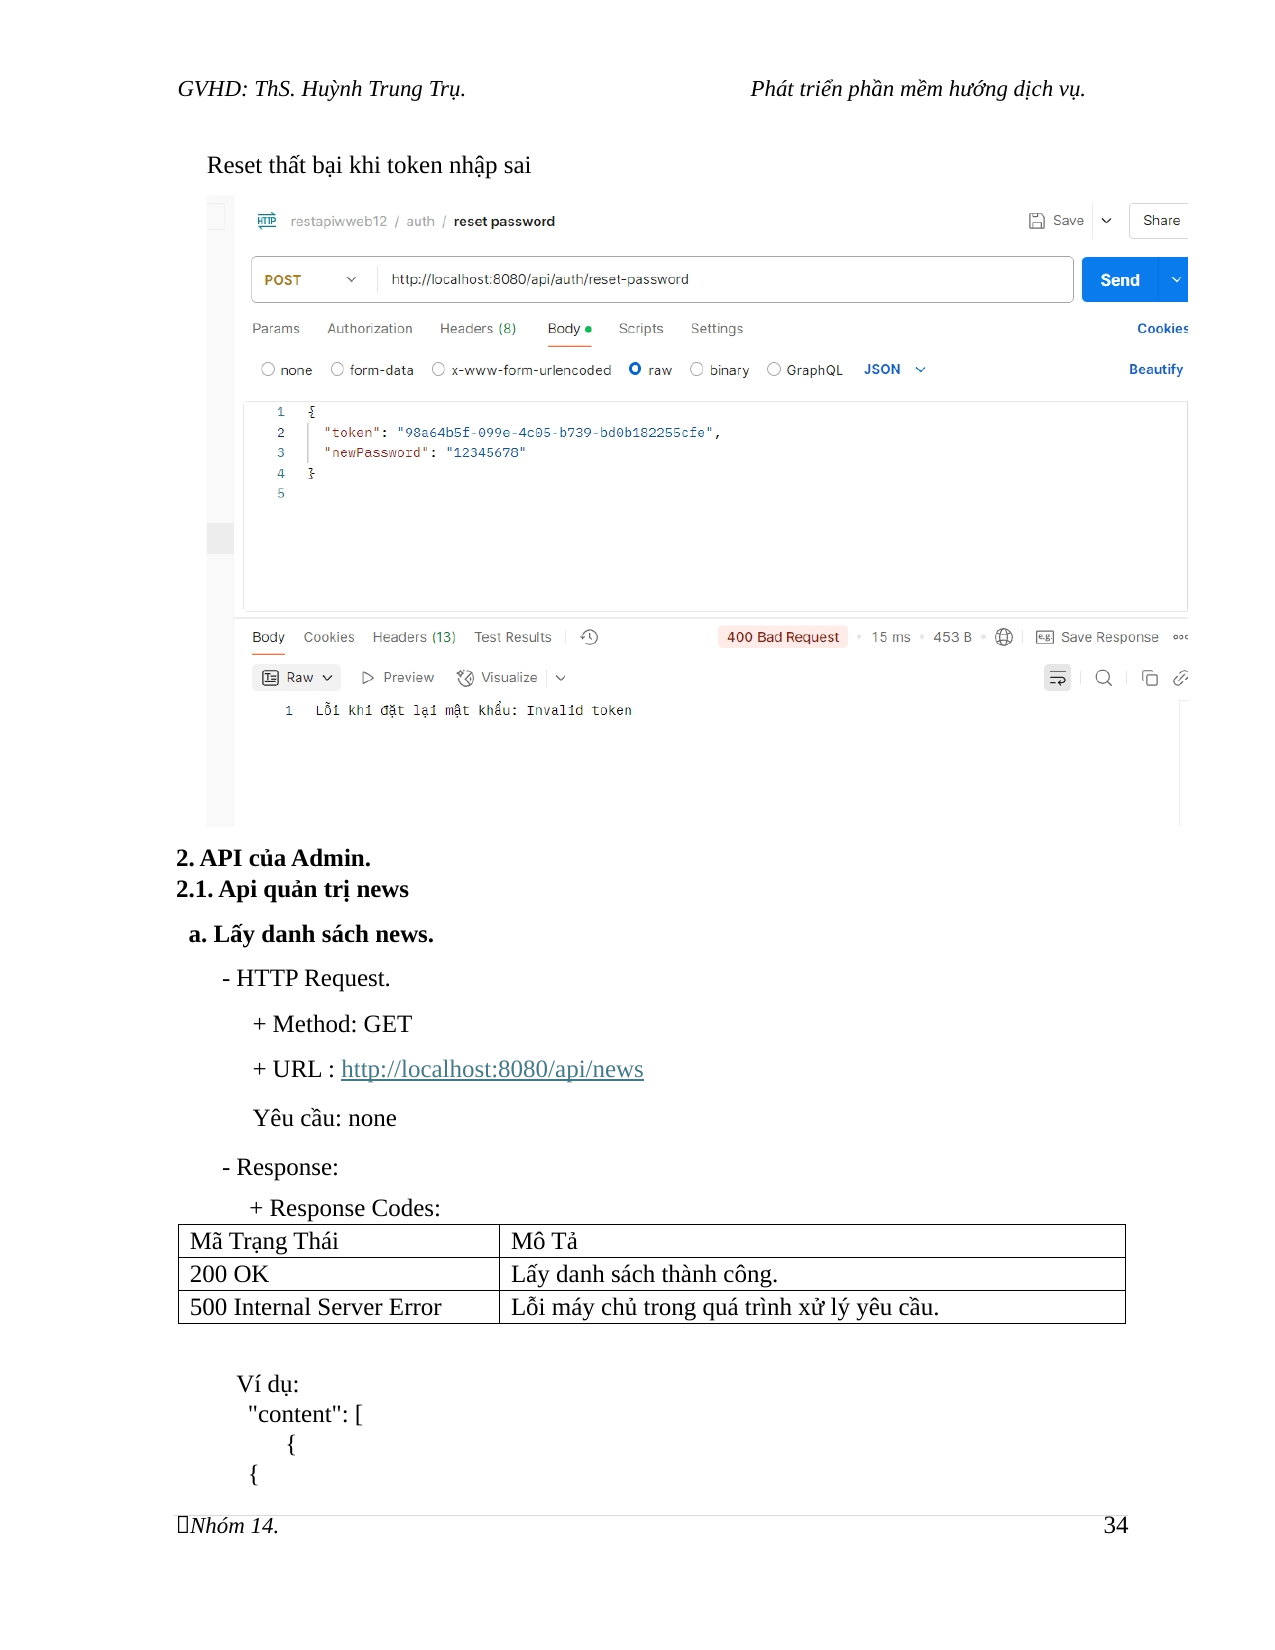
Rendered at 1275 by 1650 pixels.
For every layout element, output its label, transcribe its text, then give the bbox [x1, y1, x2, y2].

text a. Lấy danh sách news. [176, 919, 903, 948]
subtitle 2. API của Admin. [176, 843, 903, 872]
list { [235, 1459, 1084, 1488]
text 2.1. Api quản trị news [176, 874, 903, 903]
text Yêu cầu: none [222, 1103, 765, 1132]
table_header Mã Trạng Thái [179, 1225, 499, 1257]
table_cell Lấy danh sách thành công. [500, 1258, 1125, 1290]
text + Method: GET [252, 1009, 1130, 1038]
picture [206, 195, 1188, 827]
list Ví dụ: [236, 1369, 1159, 1398]
table_cell Lỗi máy chủ trong quá trình xử lý yêu cầu. [500, 1291, 1125, 1323]
list HTTP Request. [222, 963, 1130, 992]
list { [235, 1429, 1084, 1458]
table_cell 200 OK [179, 1258, 499, 1290]
table_cell 500 Internal Server Error [179, 1291, 499, 1323]
list "content": [ [235, 1399, 1084, 1428]
text Reset thất bại khi token nhập sai [207, 150, 1130, 179]
text + Response Codes: [176, 1193, 1159, 1222]
list Response: [222, 1152, 1130, 1181]
table_header Mô Tả [500, 1225, 1125, 1257]
text + URL : http://localhost:8080/api/news [222, 1054, 765, 1083]
